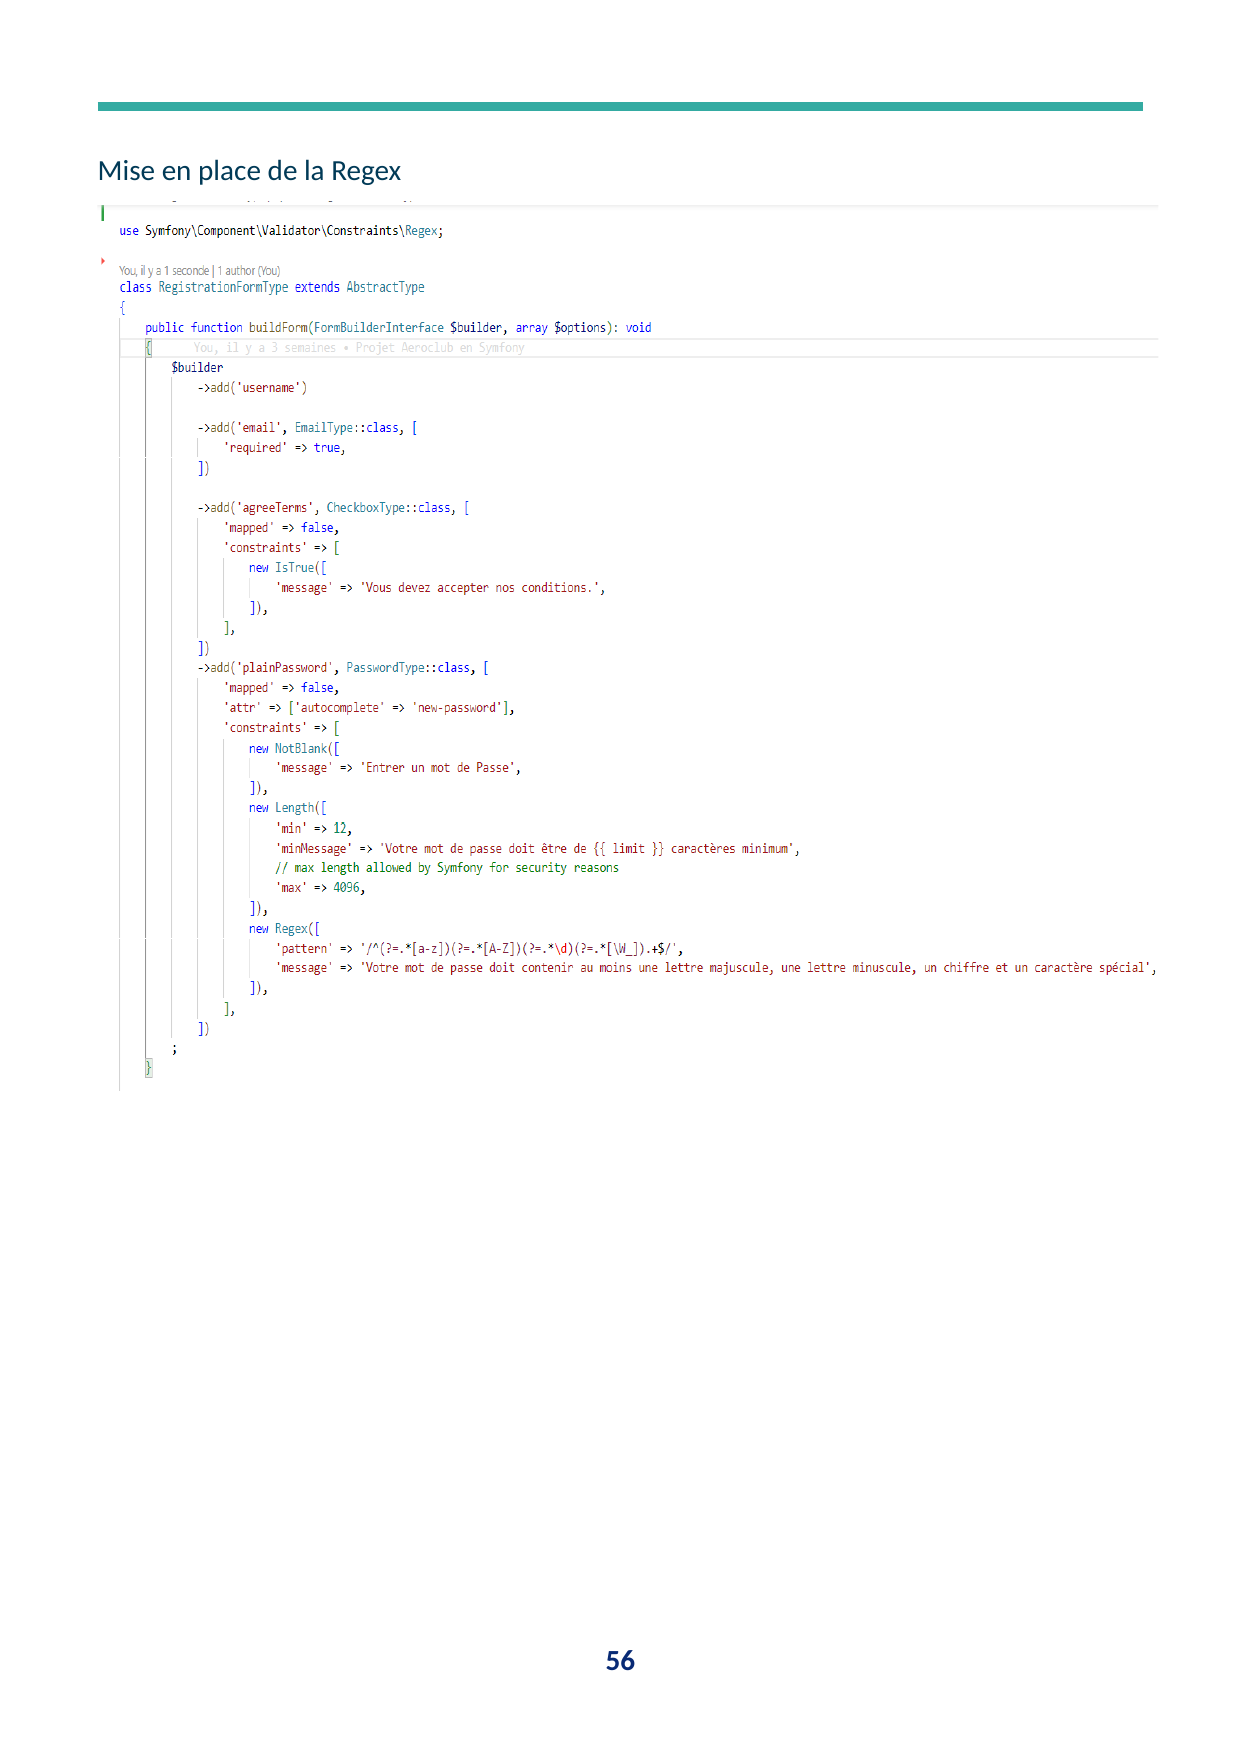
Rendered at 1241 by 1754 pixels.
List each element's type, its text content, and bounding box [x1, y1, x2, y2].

picture [97, 201, 1159, 1091]
subtitle Mise en place de la Regex [97, 152, 1143, 187]
